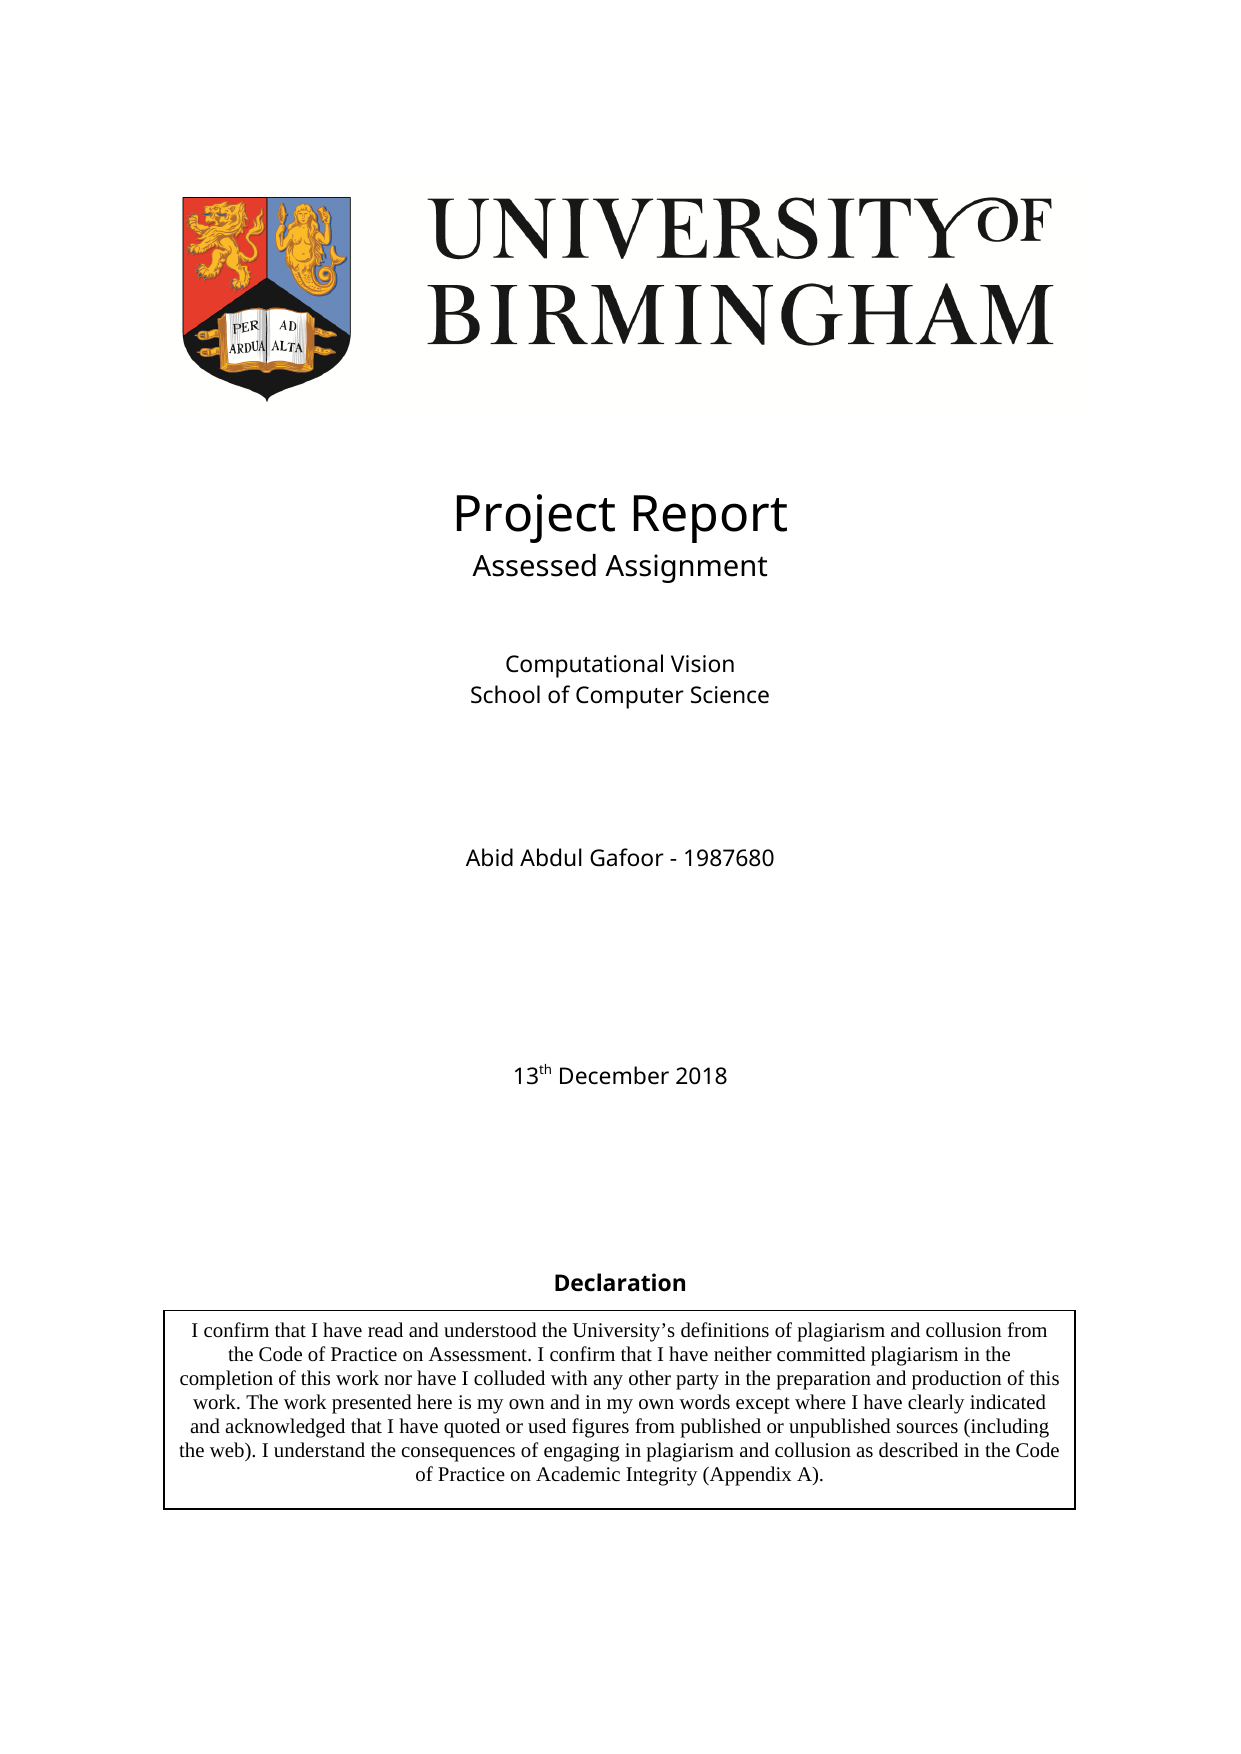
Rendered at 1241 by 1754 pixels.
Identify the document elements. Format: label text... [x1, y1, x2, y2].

picture [150, 181, 1090, 416]
text 13th December 2018 [150, 1060, 1090, 1092]
text School of Computer Science [150, 679, 1090, 710]
text Project Report [150, 477, 1090, 546]
text Assessed Assignment [150, 546, 1090, 585]
text Abid Abdul Gafoor - 1987680 [150, 842, 1090, 873]
text Computational Vision [150, 648, 1090, 679]
text Declaration [150, 1267, 1090, 1298]
